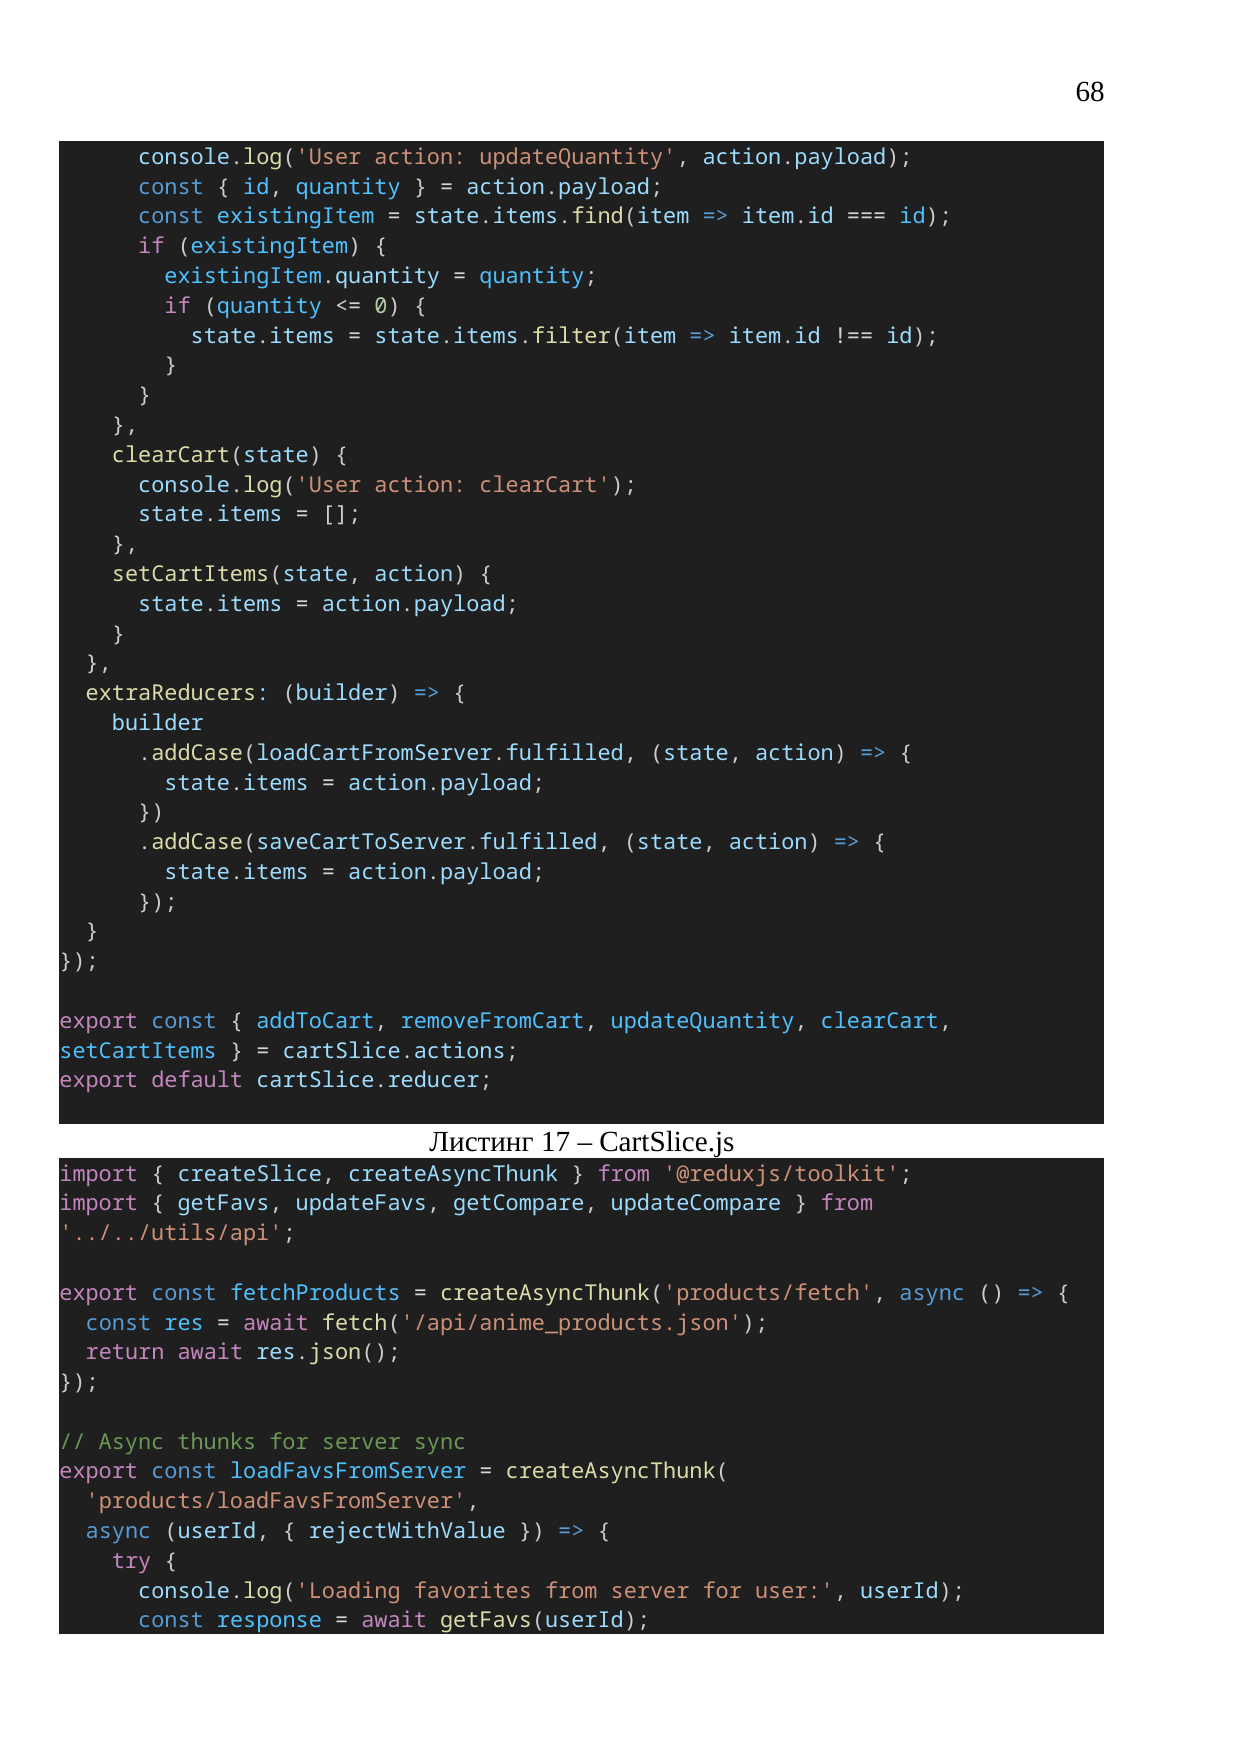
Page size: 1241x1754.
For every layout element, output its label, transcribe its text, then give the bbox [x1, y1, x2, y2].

text }) [59, 796, 1104, 826]
text .addCase(loadCartFromServer.fulfilled, (state, action) => { [59, 737, 1104, 767]
text export const { addToCart, removeFromCart, updateQuantity, clearCart, setCartItems } = cartSlice.actions; [59, 1005, 1104, 1064]
text }, [59, 528, 1104, 558]
text console.log('Loading favorites from server for user:', userId); [59, 1575, 1104, 1604]
text } [59, 349, 1104, 379]
text console.log('User action: updateQuantity', action.payload); [59, 141, 1104, 171]
text export const fetchProducts = createAsyncThunk('products/fetch', async () => { [59, 1277, 1104, 1307]
text try { [59, 1545, 1104, 1575]
text }); [59, 886, 1104, 916]
text // Async thunks for server sync [59, 1426, 1104, 1456]
text return await res.json(); [59, 1336, 1104, 1366]
text } [59, 379, 1104, 409]
text console.log('User action: clearCart'); [59, 469, 1104, 498]
text import { getFavs, updateFavs, getCompare, updateCompare } from '../../utils/api'; [59, 1187, 1104, 1247]
text }, [59, 647, 1104, 677]
text setCartItems(state, action) { [59, 558, 1104, 588]
text }); [59, 1366, 1104, 1396]
text import { createSlice, createAsyncThunk } from '@reduxjs/toolkit'; [59, 1158, 1104, 1187]
text builder [59, 707, 1104, 737]
text state.items = action.payload; [59, 856, 1104, 886]
text const response = await getFavs(userId); [59, 1604, 1104, 1634]
text state.items = action.payload; [59, 767, 1104, 796]
text extraReducers: (builder) => { [59, 677, 1104, 707]
text }, [59, 409, 1104, 439]
text const { id, quantity } = action.payload; [59, 171, 1104, 201]
text existingItem.quantity = quantity; [59, 260, 1104, 290]
text clearCart(state) { [59, 439, 1104, 469]
text state.items = state.items.filter(item => item.id !== id); [59, 320, 1104, 349]
text }); [59, 945, 1104, 975]
text if (existingItem) { [59, 230, 1104, 260]
text if (quantity <= 0) { [59, 290, 1104, 320]
text export const loadFavsFromServer = createAsyncThunk( [59, 1456, 1104, 1485]
text state.items = action.payload; [59, 588, 1104, 618]
text } [59, 618, 1104, 647]
text const res = await fetch('/api/anime_products.json'); [59, 1307, 1104, 1336]
text state.items = []; [59, 498, 1104, 528]
text const existingItem = state.items.find(item => item.id === id); [59, 201, 1104, 230]
text export default cartSlice.reducer; [59, 1064, 1104, 1094]
text Листинг 17 – CartSlice.js [59, 1124, 1104, 1158]
text } [59, 916, 1104, 945]
text async (userId, { rejectWithValue }) => { [59, 1515, 1104, 1545]
text .addCase(saveCartToServer.fulfilled, (state, action) => { [59, 826, 1104, 856]
text 'products/loadFavsFromServer', [59, 1485, 1104, 1515]
